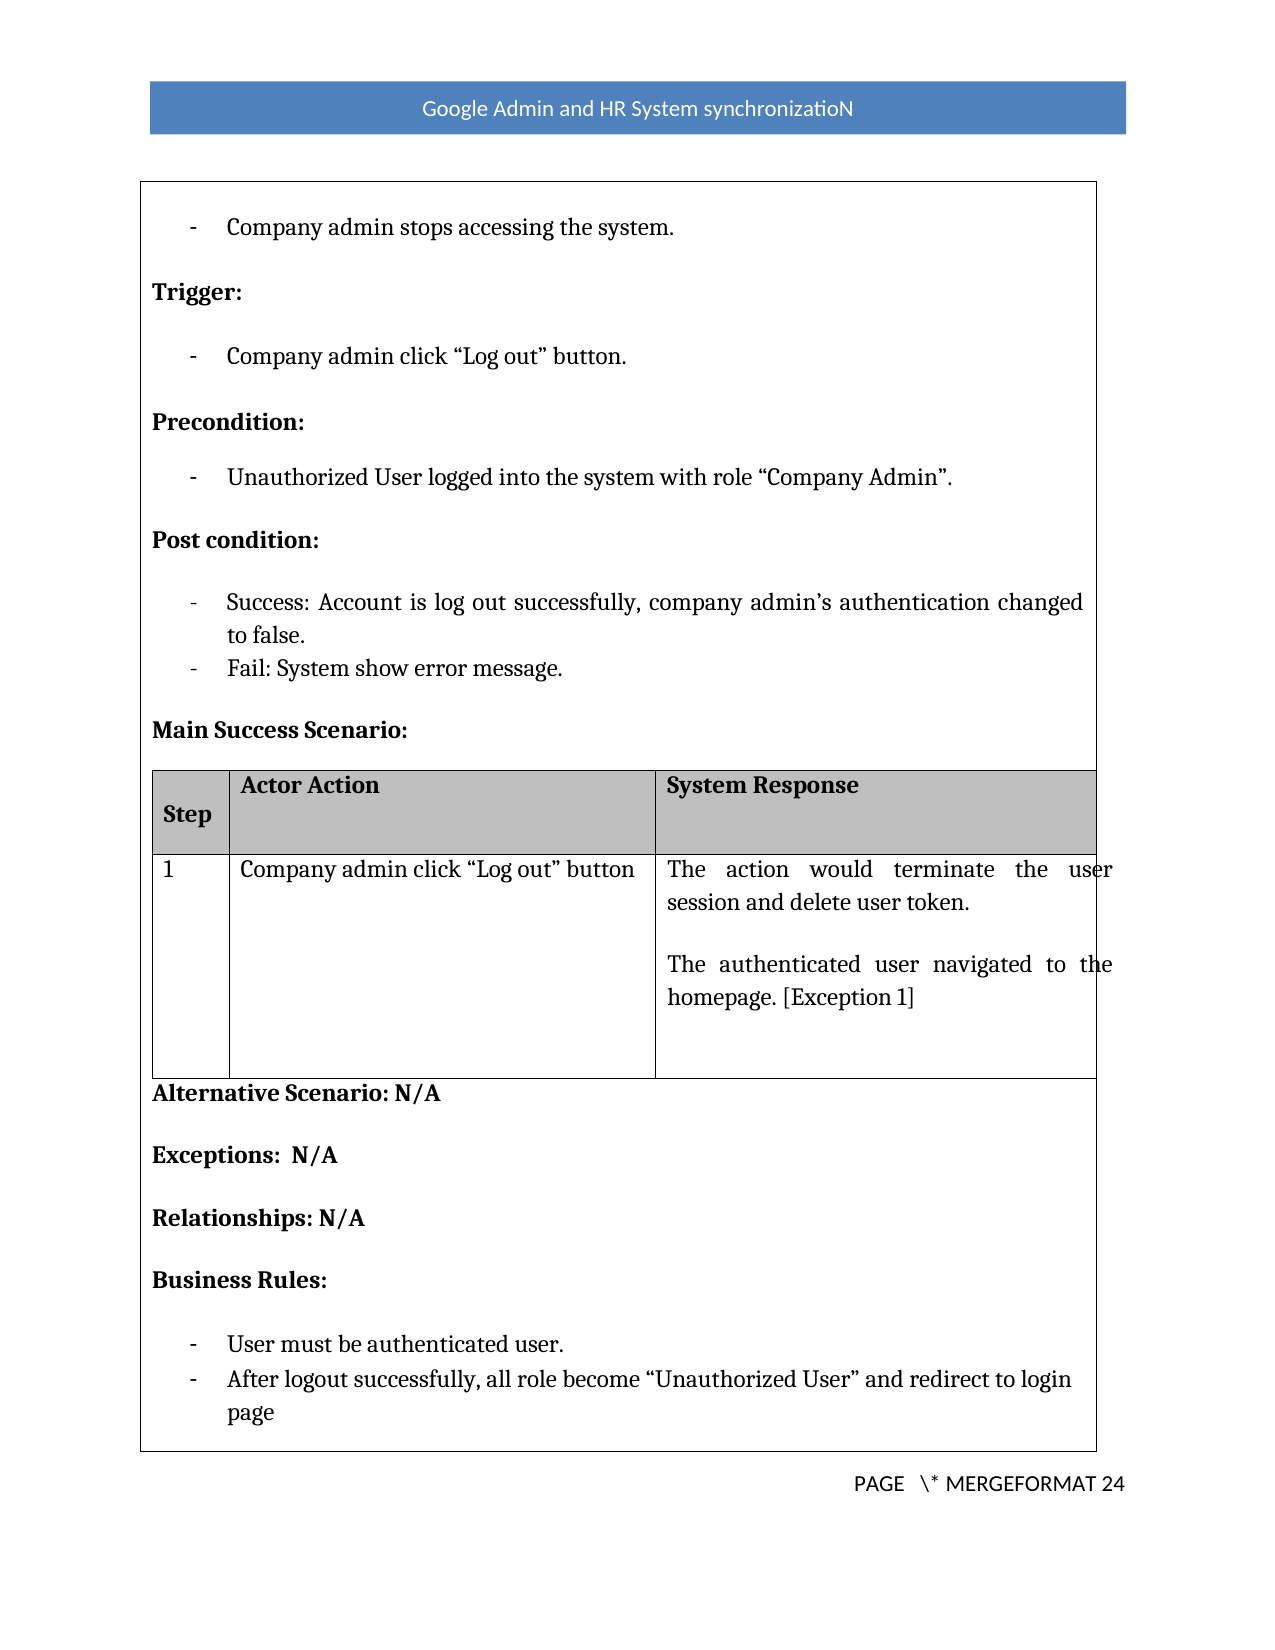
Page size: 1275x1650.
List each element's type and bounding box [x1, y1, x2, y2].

table_cell [141, 182, 1096, 1451]
